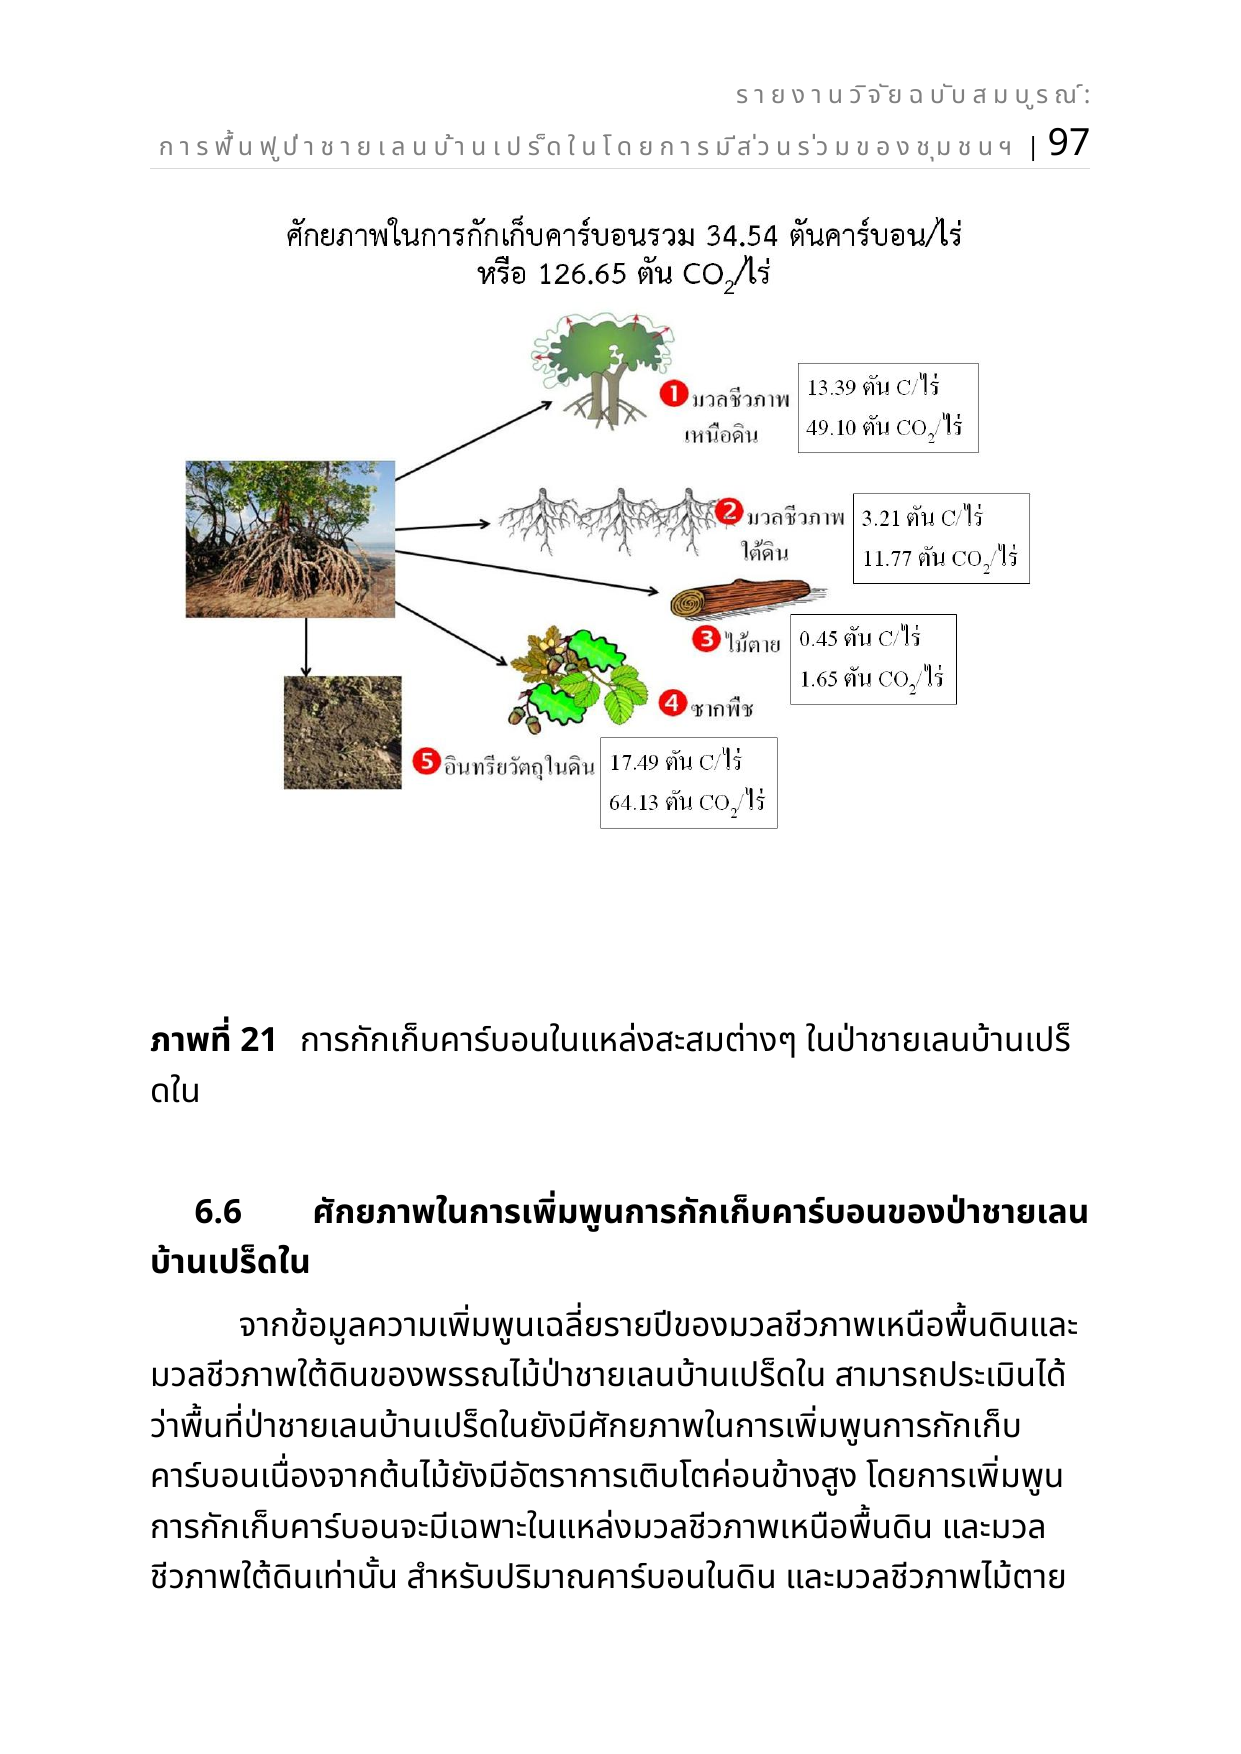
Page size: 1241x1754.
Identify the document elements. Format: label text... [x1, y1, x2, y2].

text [150, 1301, 1090, 1603]
text 6.6 ศักยภาพในการเพิ่มพูนการกักเก็บคาร์บอนของป่าชายเลนบ้านเปร็ดใน [150, 1187, 1090, 1288]
picture [169, 198, 1040, 829]
text ภาพที่ 21 การกักเก็บคาร์บอนในแหล่งสะสมต่างๆ ในป่าชายเลนบ้านเปร็ดใน [150, 1016, 1090, 1117]
